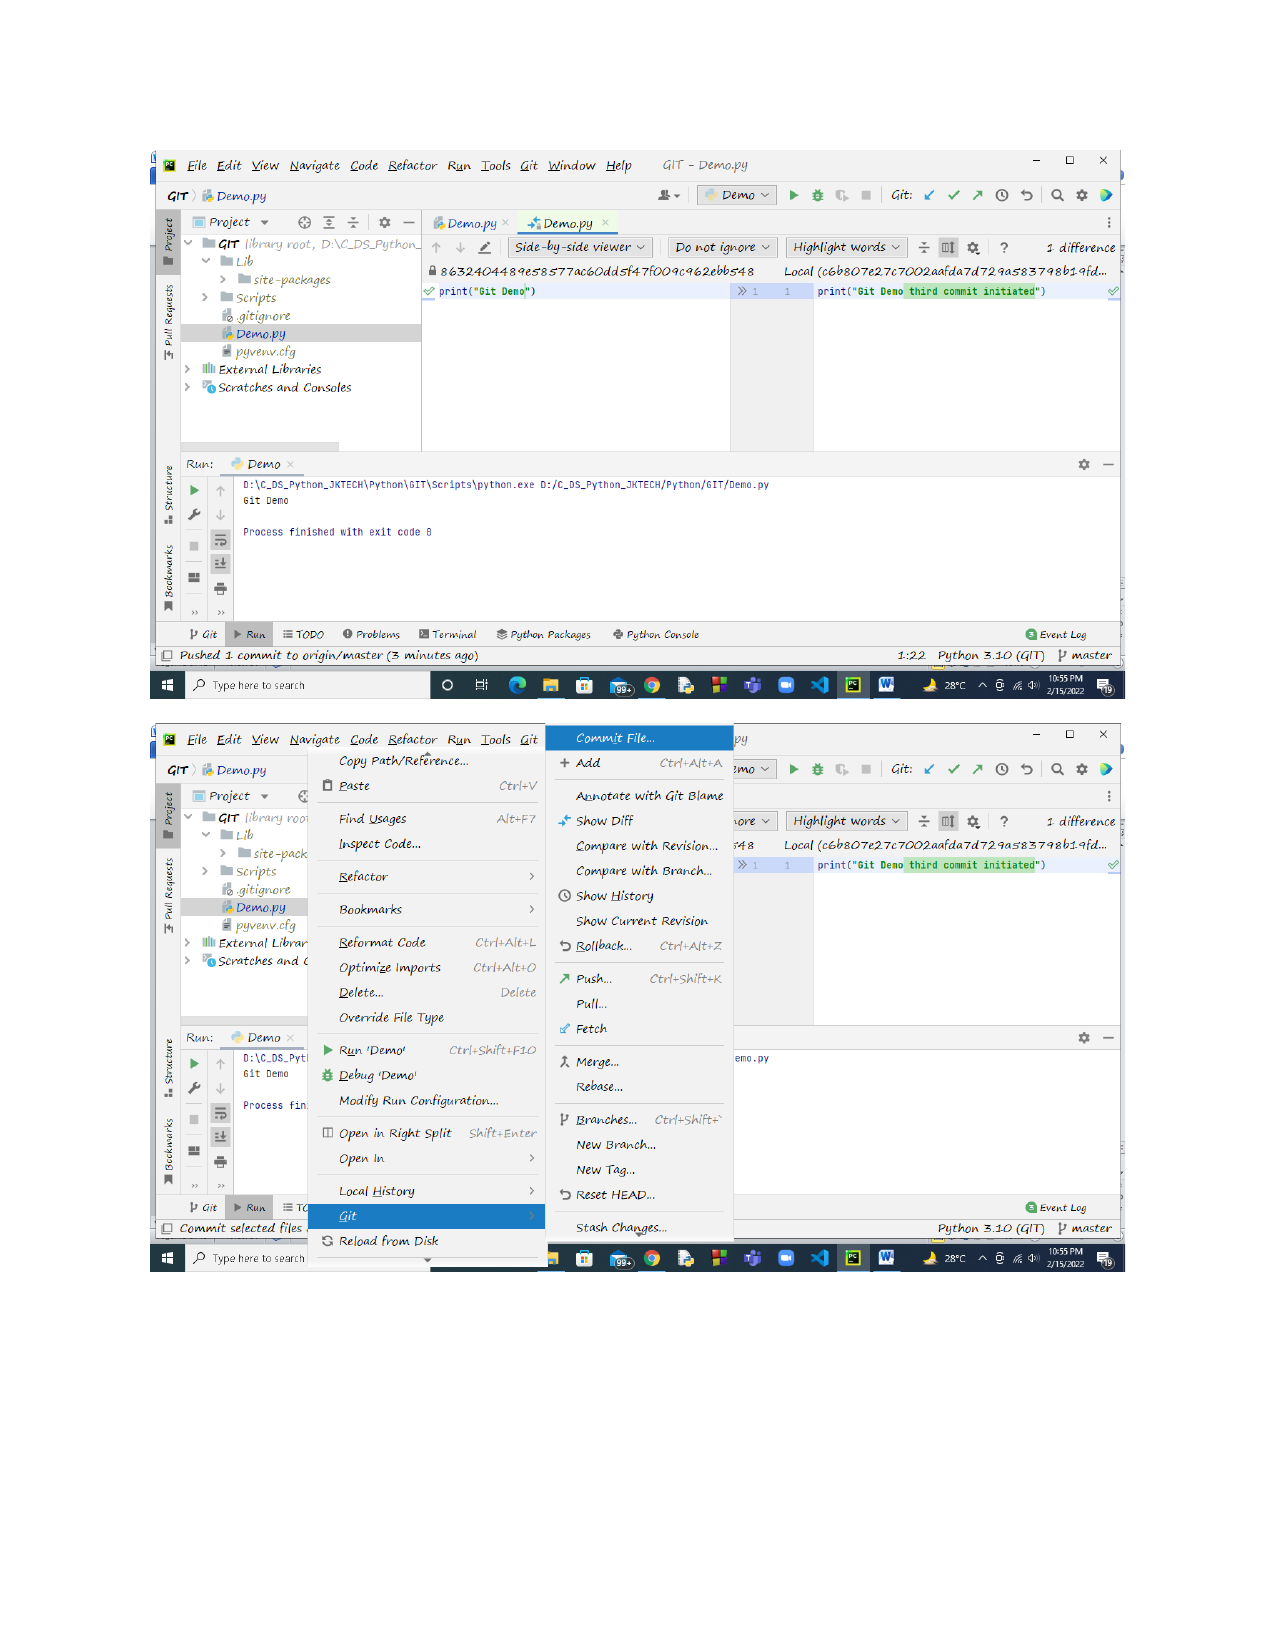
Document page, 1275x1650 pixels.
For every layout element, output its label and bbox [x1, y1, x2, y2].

picture [150, 723, 1125, 1272]
picture [150, 150, 1125, 699]
